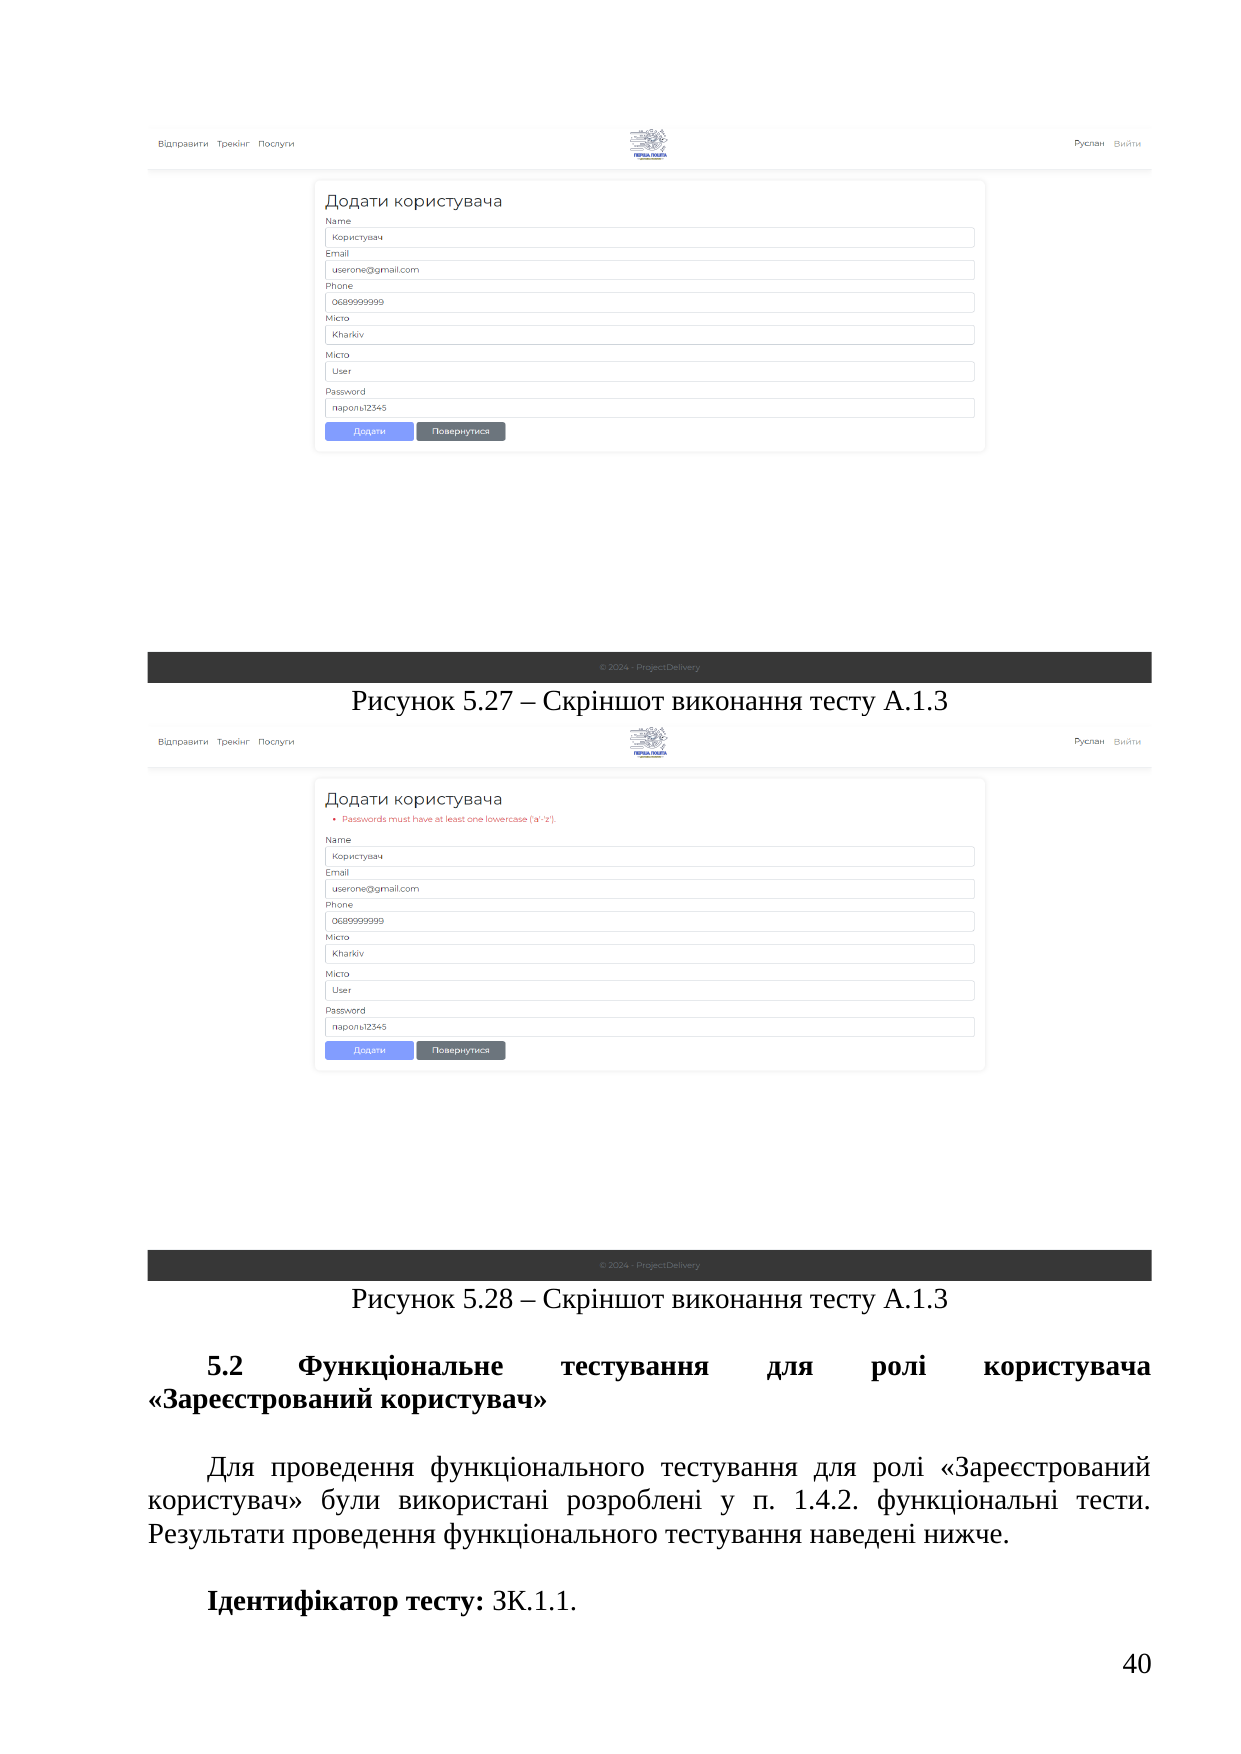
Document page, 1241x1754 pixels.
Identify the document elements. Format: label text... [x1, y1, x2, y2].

picture [147, 118, 1152, 683]
picture [147, 716, 1152, 1281]
text Ідентифікатор тесту: ЗК.1.1. [148, 1583, 1152, 1616]
subtitle Функціональне тестування для ролі користувача «Зареєстрований користувач» [148, 1348, 1152, 1415]
text Для проведення функціонального тестування для ролі «Зареєстрований користувач» були використані розроблені у п. 1.4.2. функціональні тести. Результати проведення функціонального тестування наведені нижче. [148, 1449, 1152, 1549]
